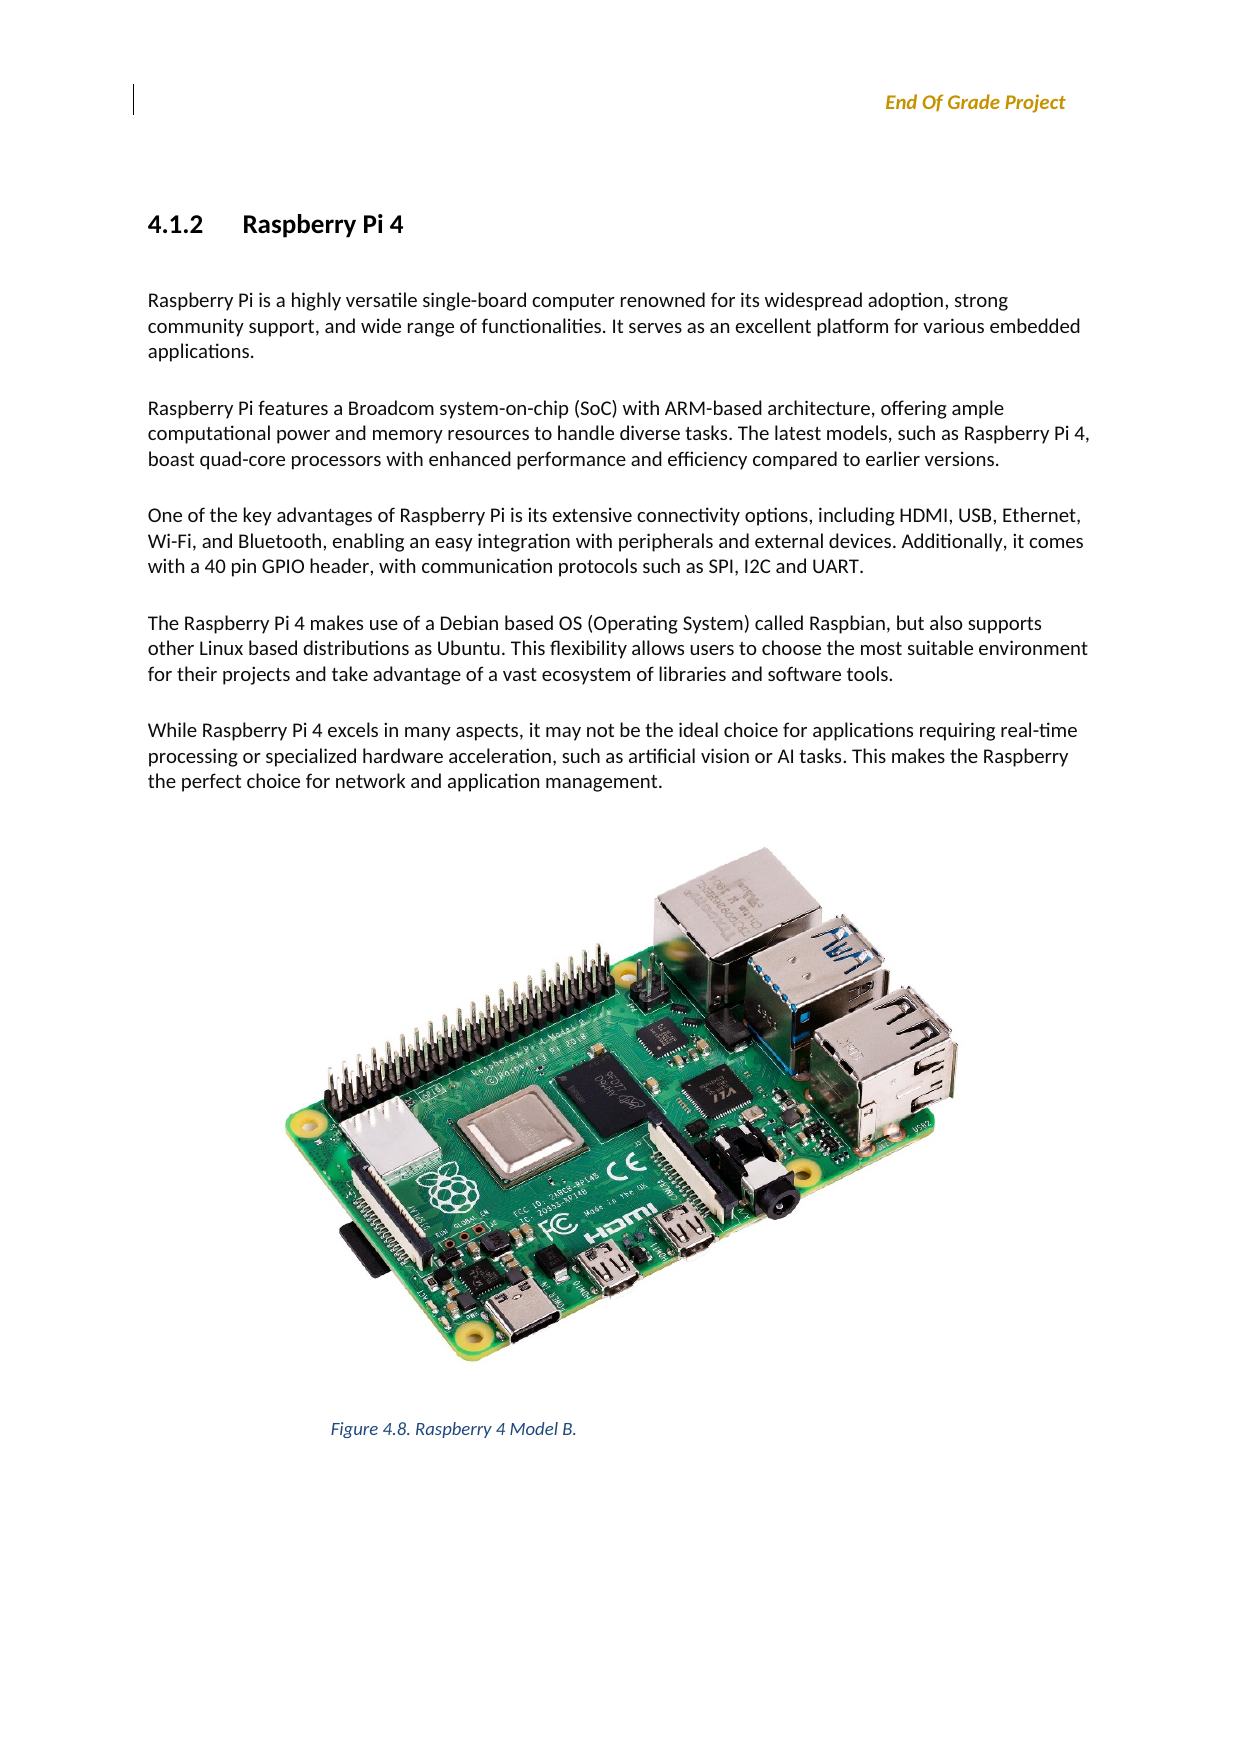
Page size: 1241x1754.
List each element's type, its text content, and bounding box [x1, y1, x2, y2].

text The Raspberry Pi 4 makes use of a Debian based OS (Operating System) called Raspbian, but also supports other Linux based distributions as Ubuntu. This flexibility allows users to choose the most suitable environment for their projects and take advantage of a vast ecosystem of libraries and software tools. [148, 610, 1092, 686]
subtitle Raspberry Pi 4 [148, 207, 1092, 240]
text One of the key advantages of Raspberry Pi is its extensive connectivity options, including HDMI, USB, Ethernet, Wi-Fi, and Bluetooth, enabling an easy integration with peripherals and external devices. Additionally, it comes with a 40 pin GPIO header, with communication protocols such as SPI, I2C and UART. [148, 502, 1092, 579]
text Raspberry Pi features a Broadcom system-on-chip (SoC) with ARM-based architecture, offering ample computational power and memory resources to handle diverse tasks. The latest models, such as Raspberry Pi 4, boast quad-core processors with enhanced performance and efficiency compared to earlier versions. [148, 395, 1092, 471]
picture [275, 837, 968, 1371]
text While Raspberry Pi 4 excels in many aspects, it may not be the ideal choice for applications requiring real-time processing or specialized hardware acceleration, such as artificial vision or AI tasks. This makes the Raspberry the perfect choice for network and application management. [148, 717, 1092, 794]
text Raspberry Pi is a highly versatile single-board computer renowned for its widespread adoption, strong community support, and wide range of functionalities. It serves as an excellent platform for various embedded applications. [148, 287, 1092, 364]
